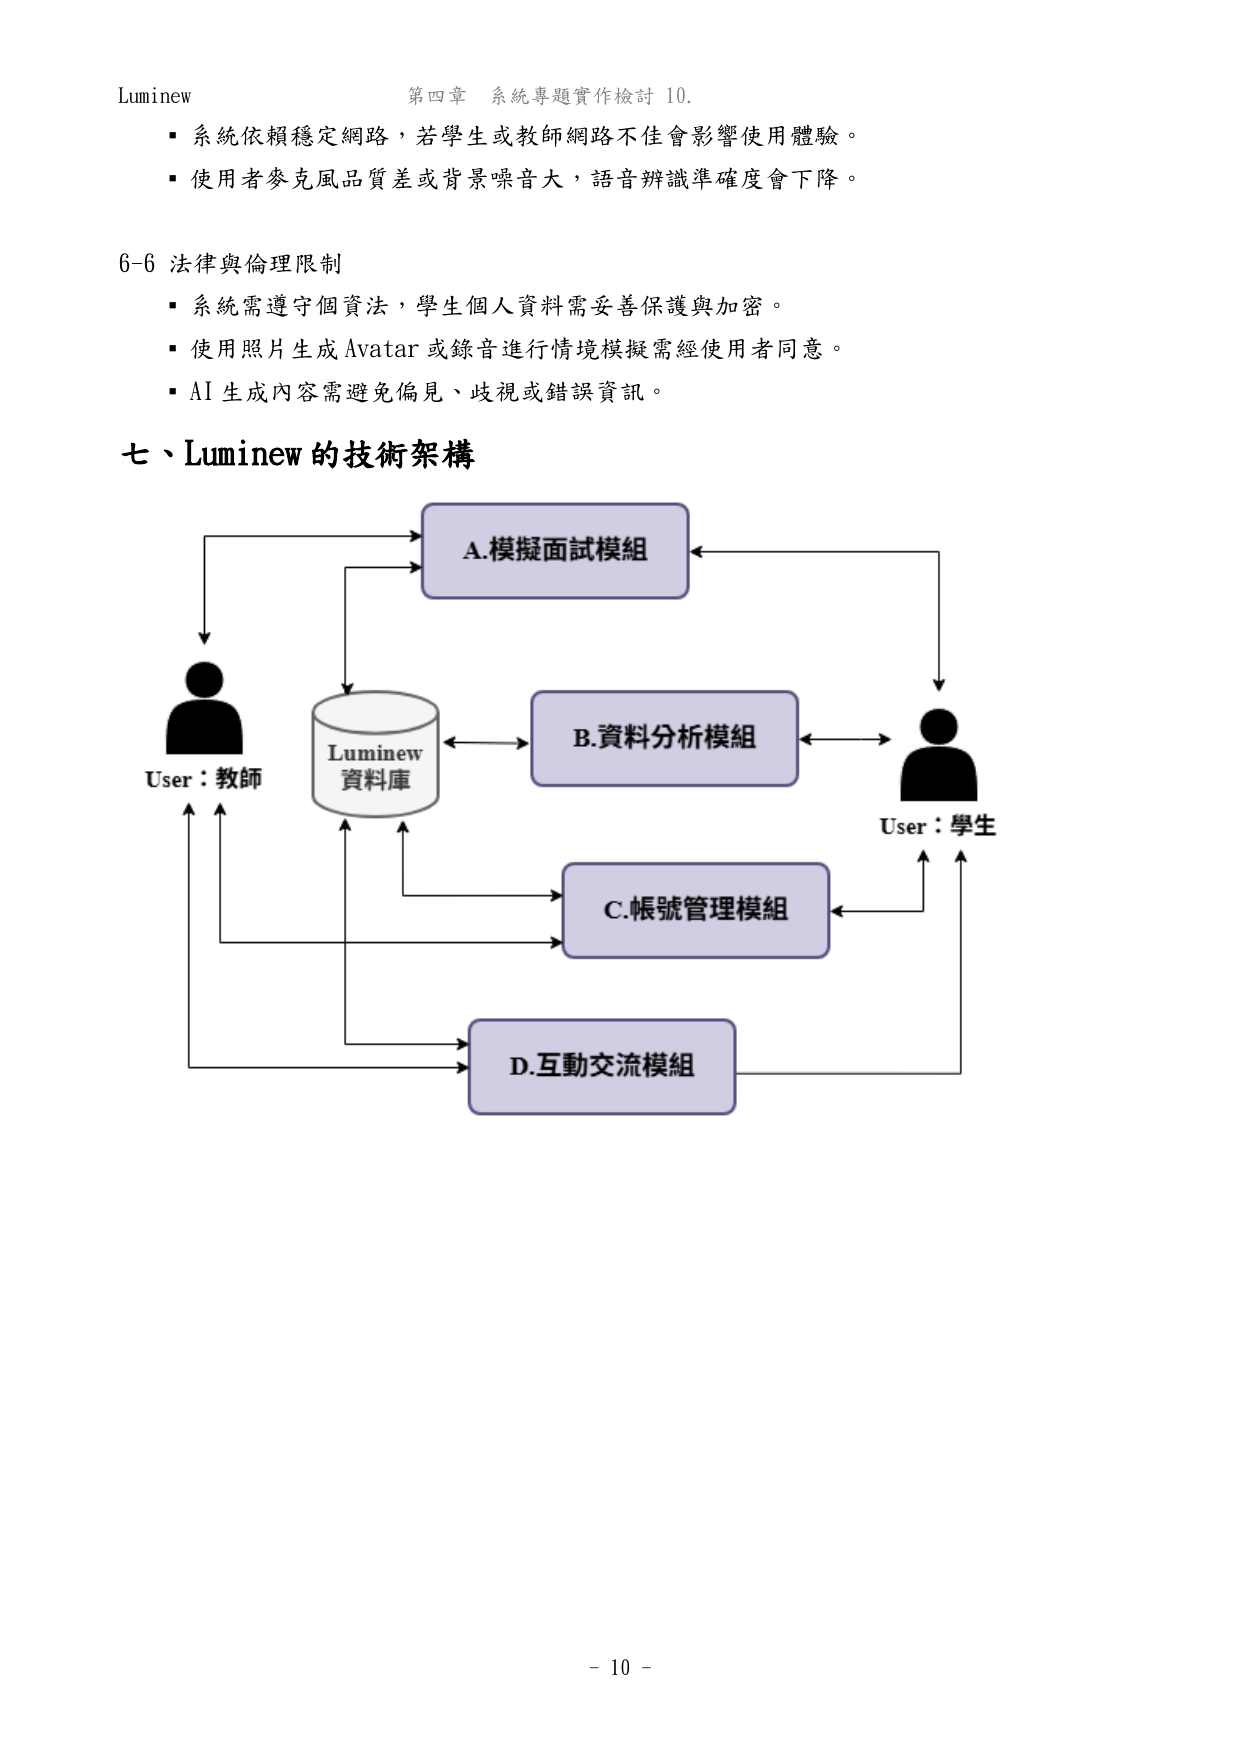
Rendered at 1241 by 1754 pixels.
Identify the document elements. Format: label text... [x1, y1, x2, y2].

text ▪ 使用照片生成Avatar或錄音進行情境模擬需經使用者同意。 [118, 332, 1122, 362]
text ▪ 系統依賴穩定網路，若學生或教師網路不佳會影響使用體驗。 [118, 118, 1122, 148]
subtitle 七、Luminew的技術架構 [118, 430, 1122, 470]
subtitle 6-6 法律與倫理限制 [118, 246, 1122, 276]
text ▪ 使用者麥克風品質差或背景噪音大，語音辨識準確度會下降。 [118, 161, 1122, 191]
picture [118, 495, 1025, 1125]
text ▪ 系統需遵守個資法，學生個人資料需妥善保護與加密。 [118, 289, 1122, 319]
text ▪ AI生成內容需避免偏見、歧視或錯誤資訊。 [118, 375, 1122, 405]
